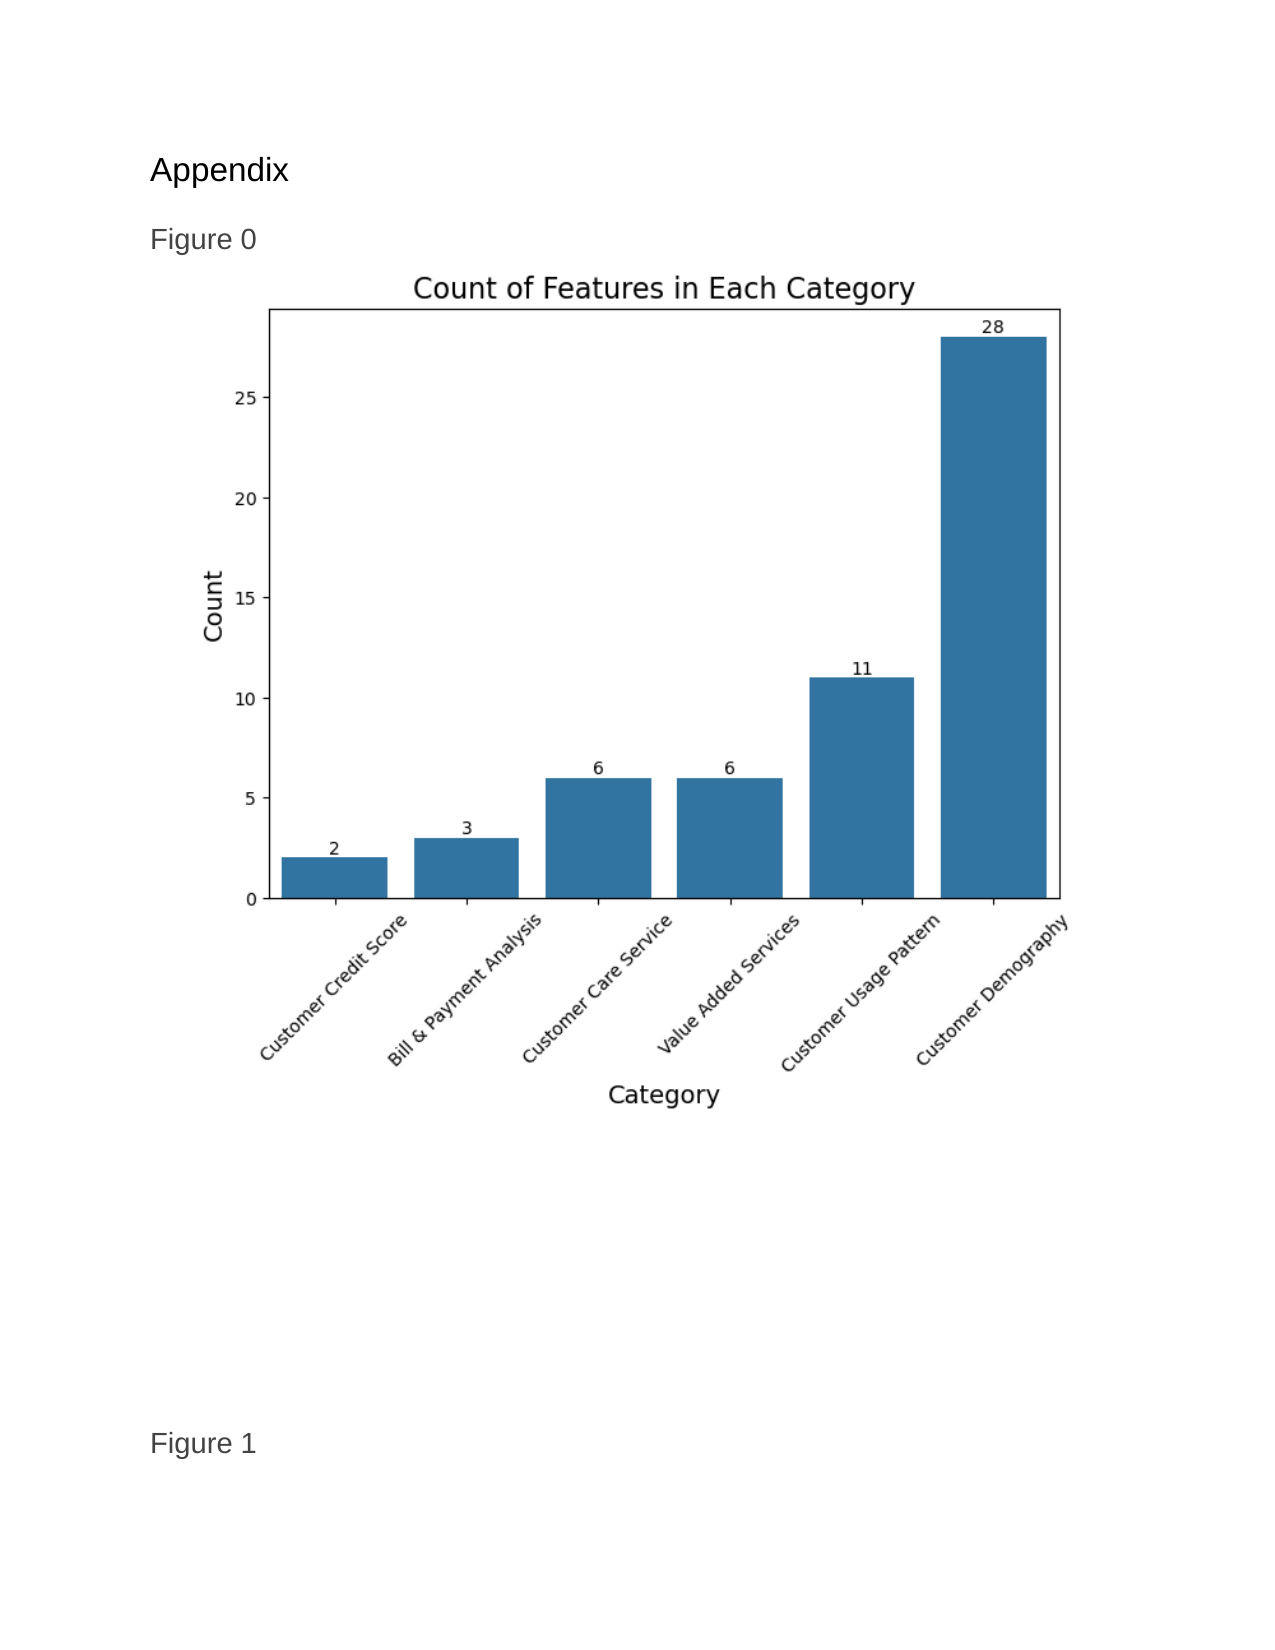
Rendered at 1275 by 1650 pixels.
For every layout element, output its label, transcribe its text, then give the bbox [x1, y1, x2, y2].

subtitle Appendix [150, 150, 1125, 188]
picture [190, 263, 1085, 1120]
subtitle Figure 0 [150, 222, 1125, 255]
subtitle Figure 1 [150, 1426, 1125, 1459]
